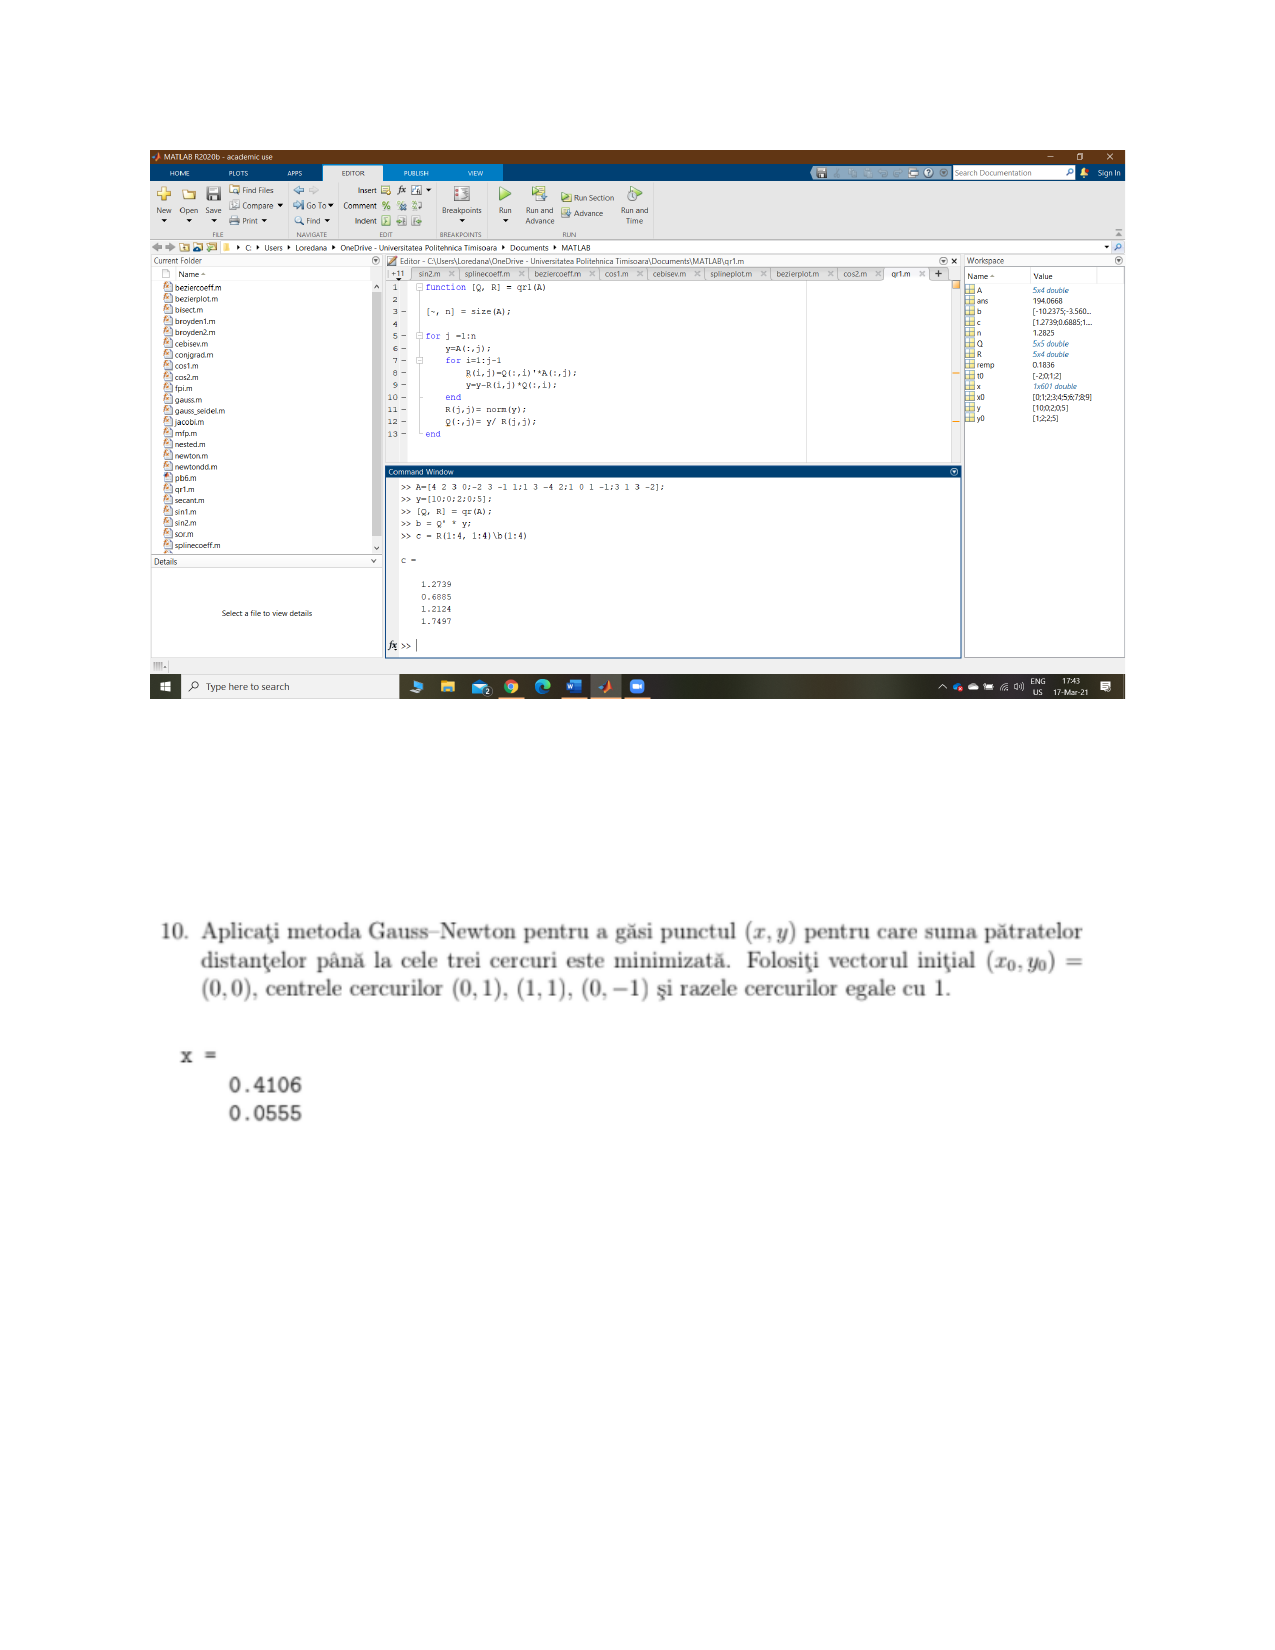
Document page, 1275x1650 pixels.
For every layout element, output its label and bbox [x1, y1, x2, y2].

picture [150, 1031, 346, 1145]
picture [150, 904, 1125, 1013]
picture [150, 150, 1125, 699]
